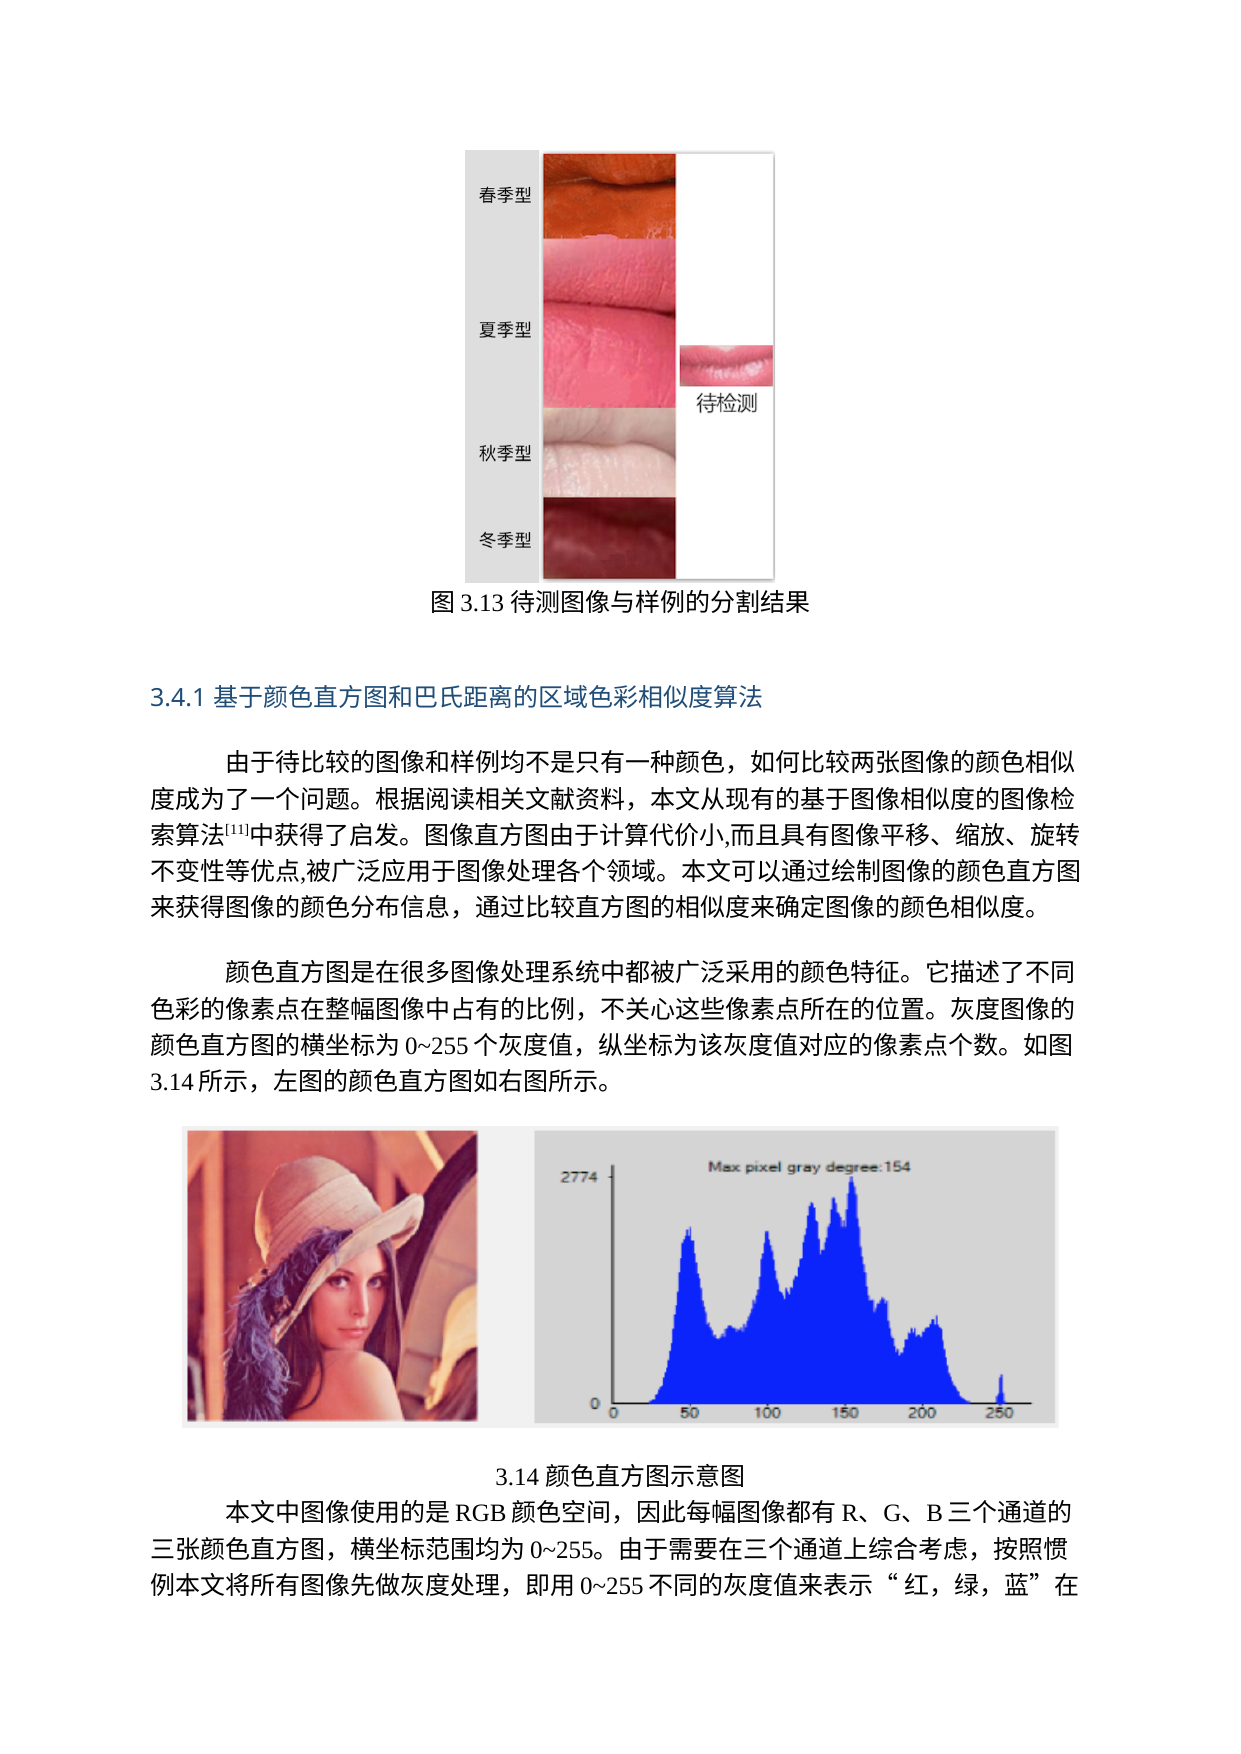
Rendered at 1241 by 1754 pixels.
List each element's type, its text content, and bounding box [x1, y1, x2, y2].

picture [181, 1126, 1059, 1428]
subtitle 3.4.1 基于颜色直方图和巴氏距离的区域色彩相似度算法 [150, 680, 1090, 714]
text 3.14 颜色直方图示意图 [150, 1457, 1090, 1493]
text 由于待比较的图像和样例均不是只有一种颜色，如何比较两张图像的颜色相似度成为了一个问题。根据阅读相关文献资料，本文从现有的基于图像相似度的图像检索算法[11]中获得了启发。图像直方图由于计算代价小,而且具有图像平移、缩放、旋转不变性等优点,被广泛应用于图像处理各个领域。本文可以通过绘制图像的颜色直方图来获得图像的颜色分布信息，通过比较直方图的相似度来确定图像的颜色相似度。 [150, 743, 1090, 924]
picture [465, 150, 776, 583]
text 图3.13 待测图像与样例的分割结果 [150, 582, 1090, 618]
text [150, 1493, 1090, 1602]
text 颜色直方图是在很多图像处理系统中都被广泛采用的颜色特征。它描述了不同色彩的像素点在整幅图像中占有的比例，不关心这些像素点所在的位置。灰度图像的颜色直方图的横坐标为0~255个灰度值，纵坐标为该灰度值对应的像素点个数。如图3.14所示，左图的颜色直方图如右图所示。 [150, 953, 1090, 1098]
